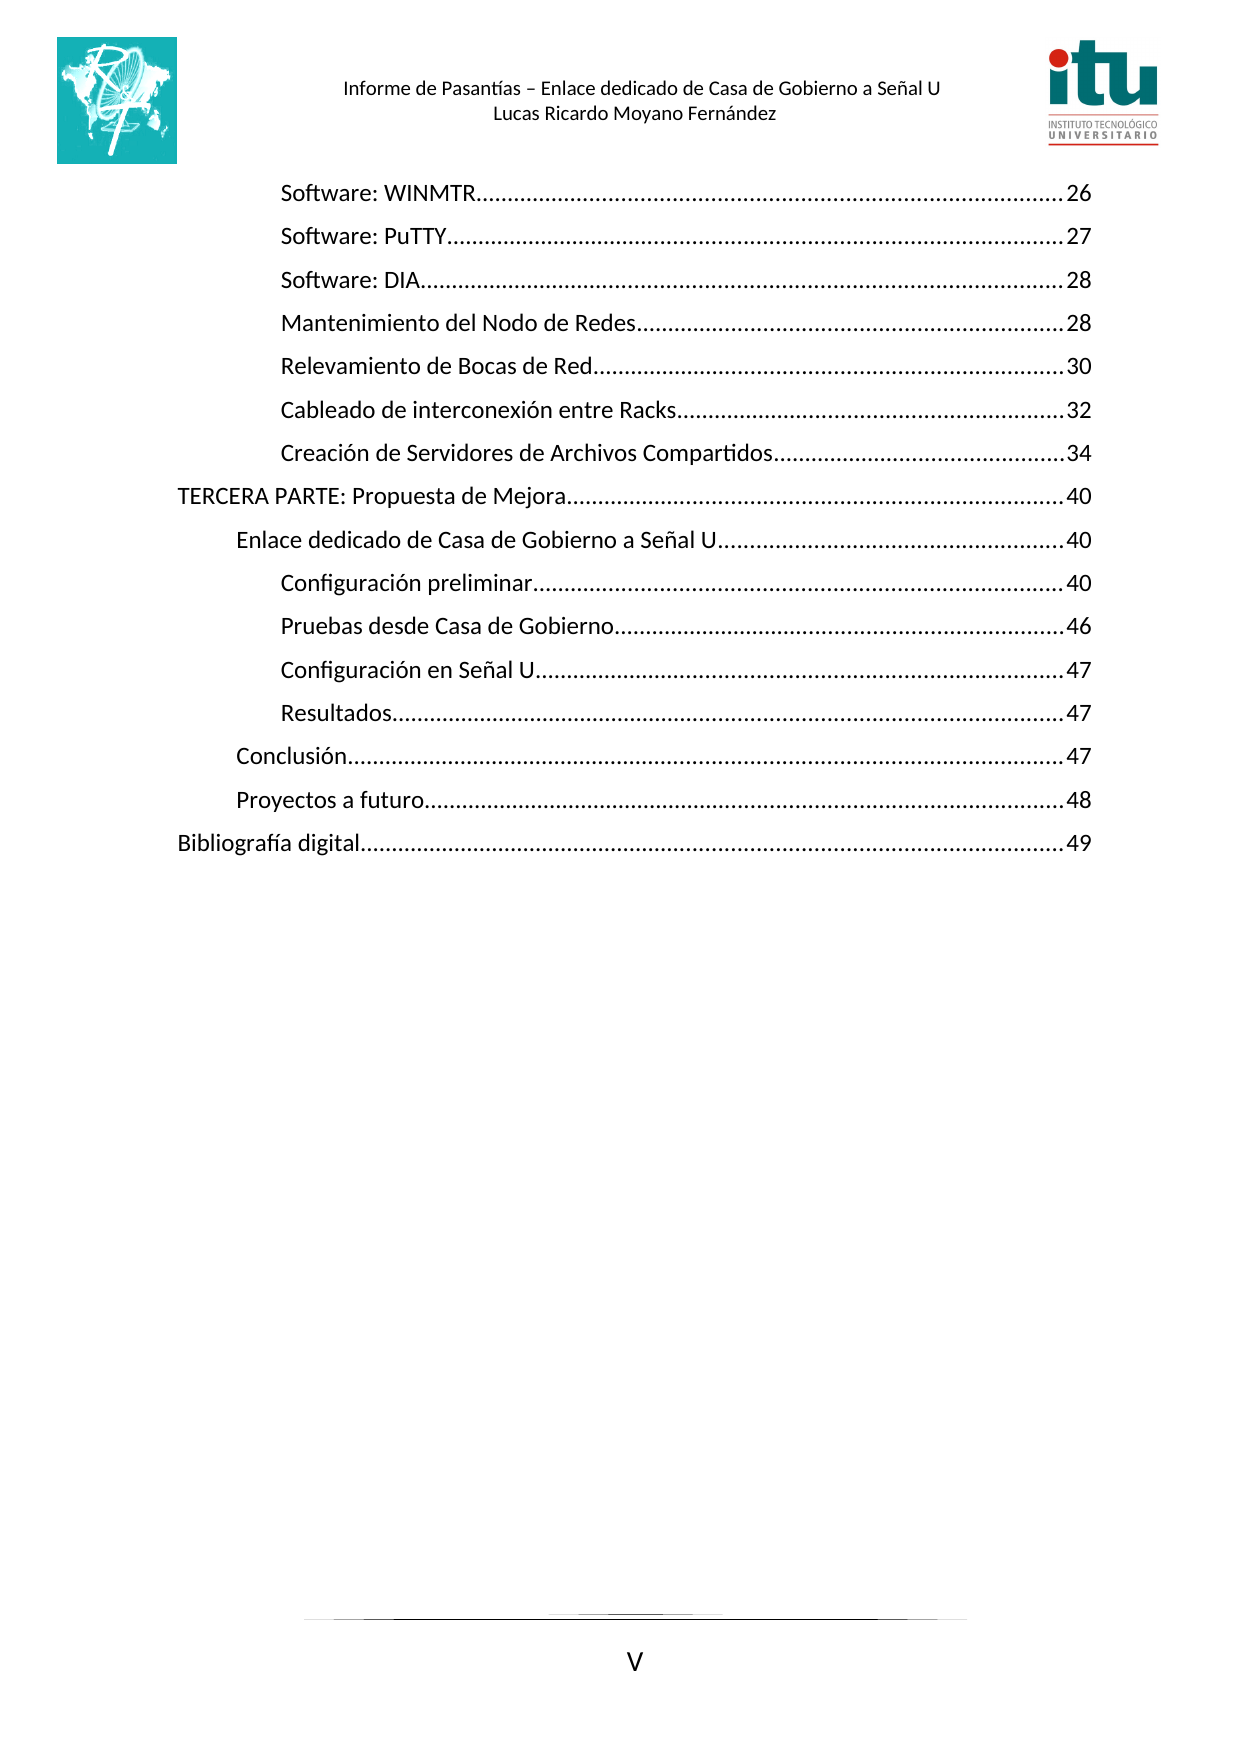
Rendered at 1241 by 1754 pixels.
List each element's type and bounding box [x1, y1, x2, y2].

picture [57, 37, 177, 164]
picture [1045, 37, 1161, 148]
